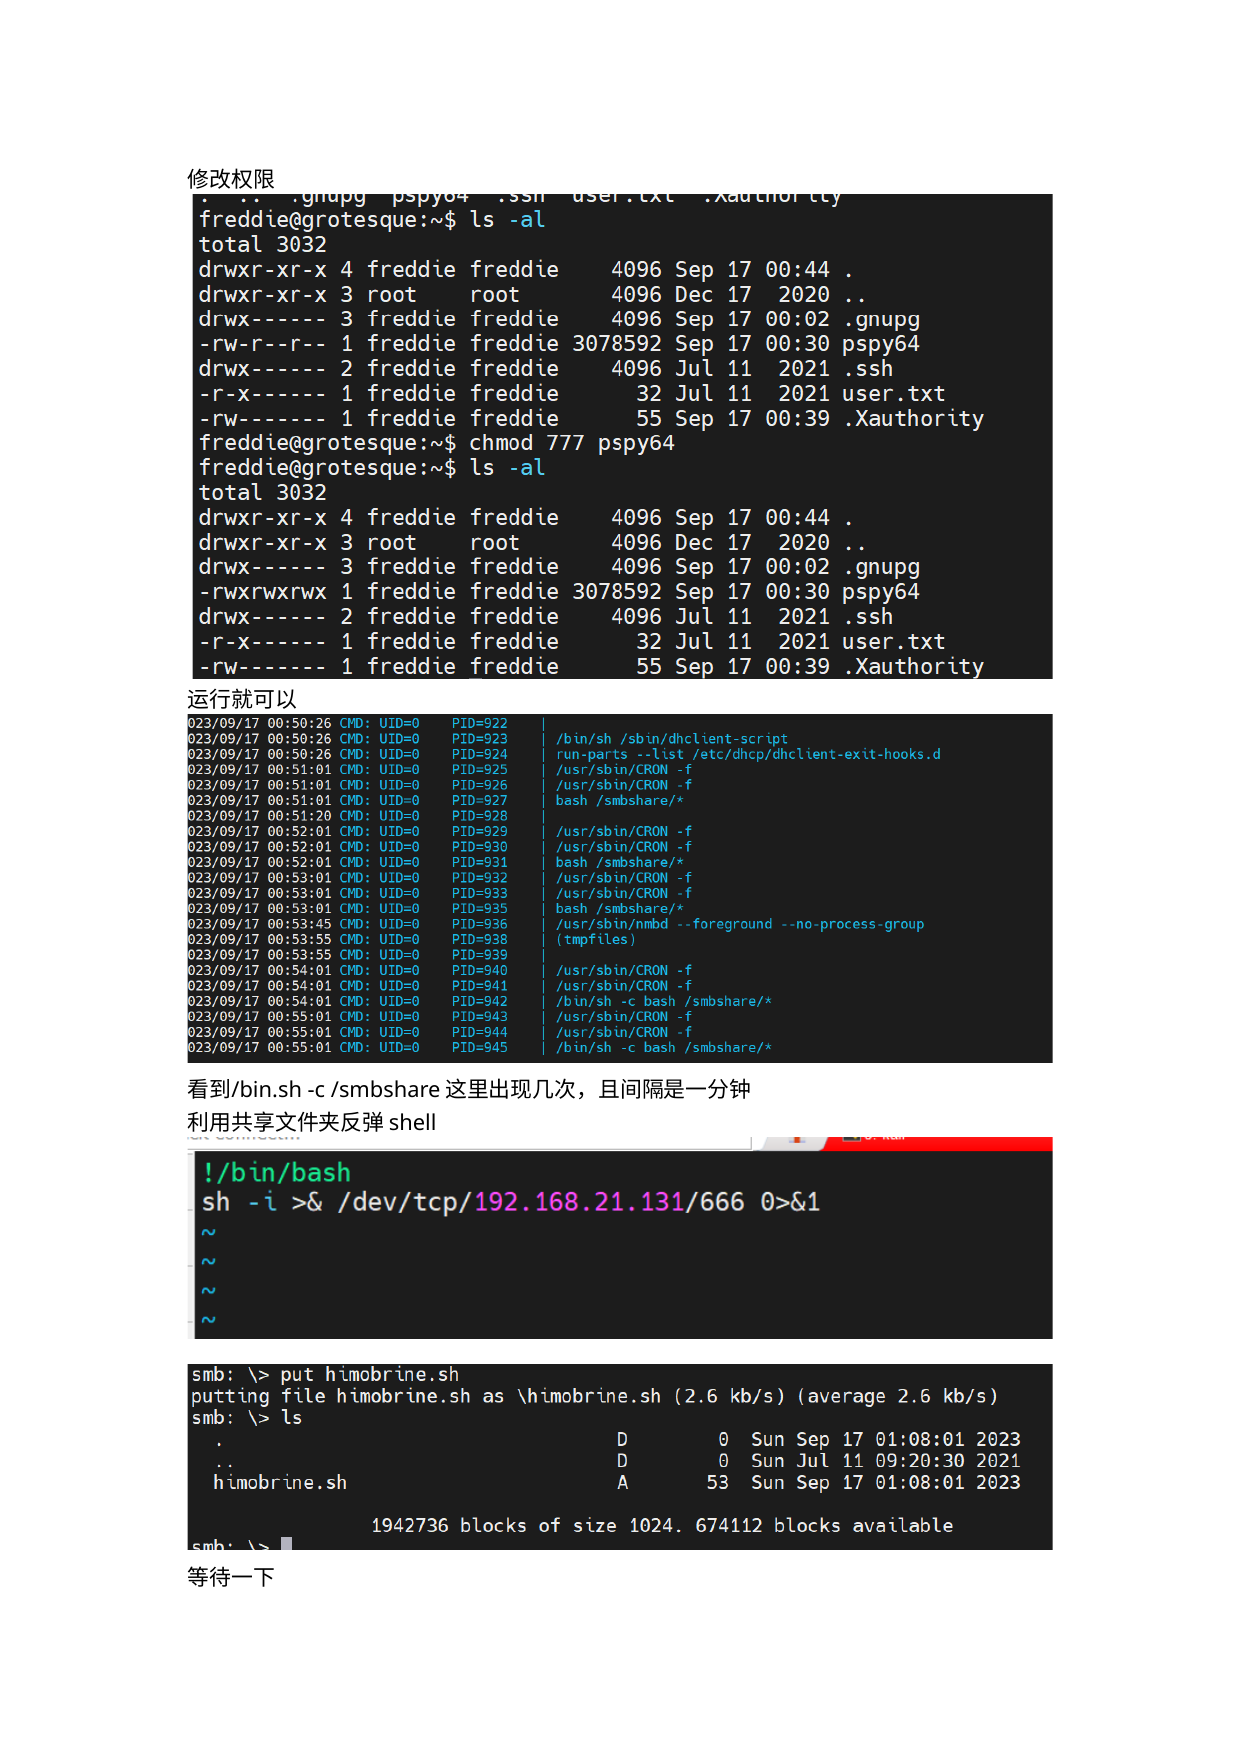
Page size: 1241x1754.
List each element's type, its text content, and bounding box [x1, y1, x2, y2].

text 看到/bin.sh -c /smbshare这里出现几次，且间隔是一分钟 [187, 1072, 1053, 1104]
text 运行就可以 [187, 682, 1053, 714]
text 修改权限 [187, 162, 1053, 194]
text 等待一下 [187, 1559, 1053, 1592]
text 利用共享文件夹反弹shell [187, 1104, 1053, 1137]
picture [187, 1137, 1053, 1339]
picture [187, 714, 1053, 1063]
picture [187, 1364, 1053, 1550]
picture [187, 194, 1053, 679]
